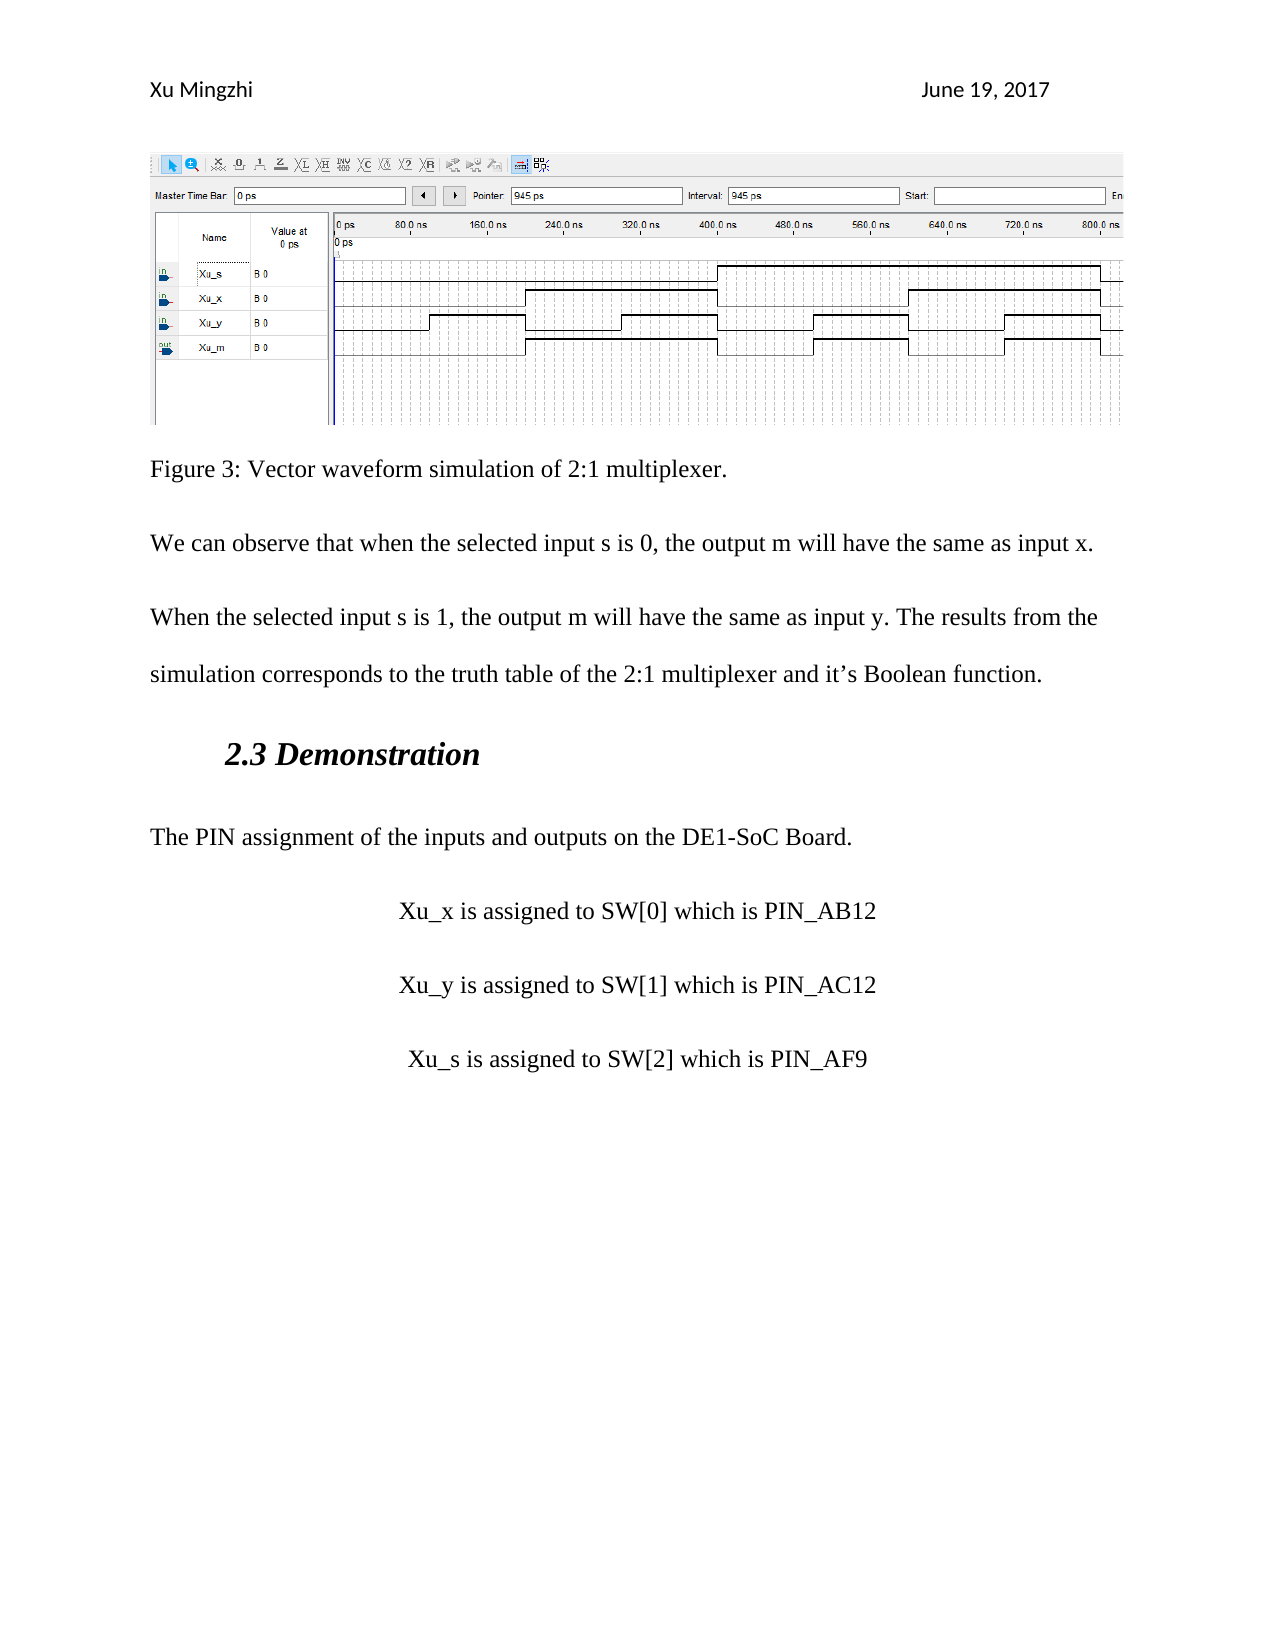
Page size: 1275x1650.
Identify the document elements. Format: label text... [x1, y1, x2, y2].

text We can observe that when the selected input s is 0, the output m will have the same as input x. [150, 528, 1125, 557]
text The PIN assignment of the inputs and outputs on the DE1-SoC Board. [150, 822, 1125, 851]
text Xu_x is assigned to SW[0] which is PIN_AB12 [150, 896, 1125, 925]
text Xu_s is assigned to SW[2] which is PIN_AF9 [150, 1044, 1125, 1073]
subtitle Demonstration [225, 734, 1125, 772]
picture [150, 150, 1124, 425]
text When the selected input s is 1, the output m will have the same as input y. The results from the simulation corresponds to the truth table of the 2:1 multiplexer and it’s Boolean function. [150, 602, 1125, 688]
text Xu_y is assigned to SW[1] which is PIN_AC12 [150, 970, 1125, 999]
